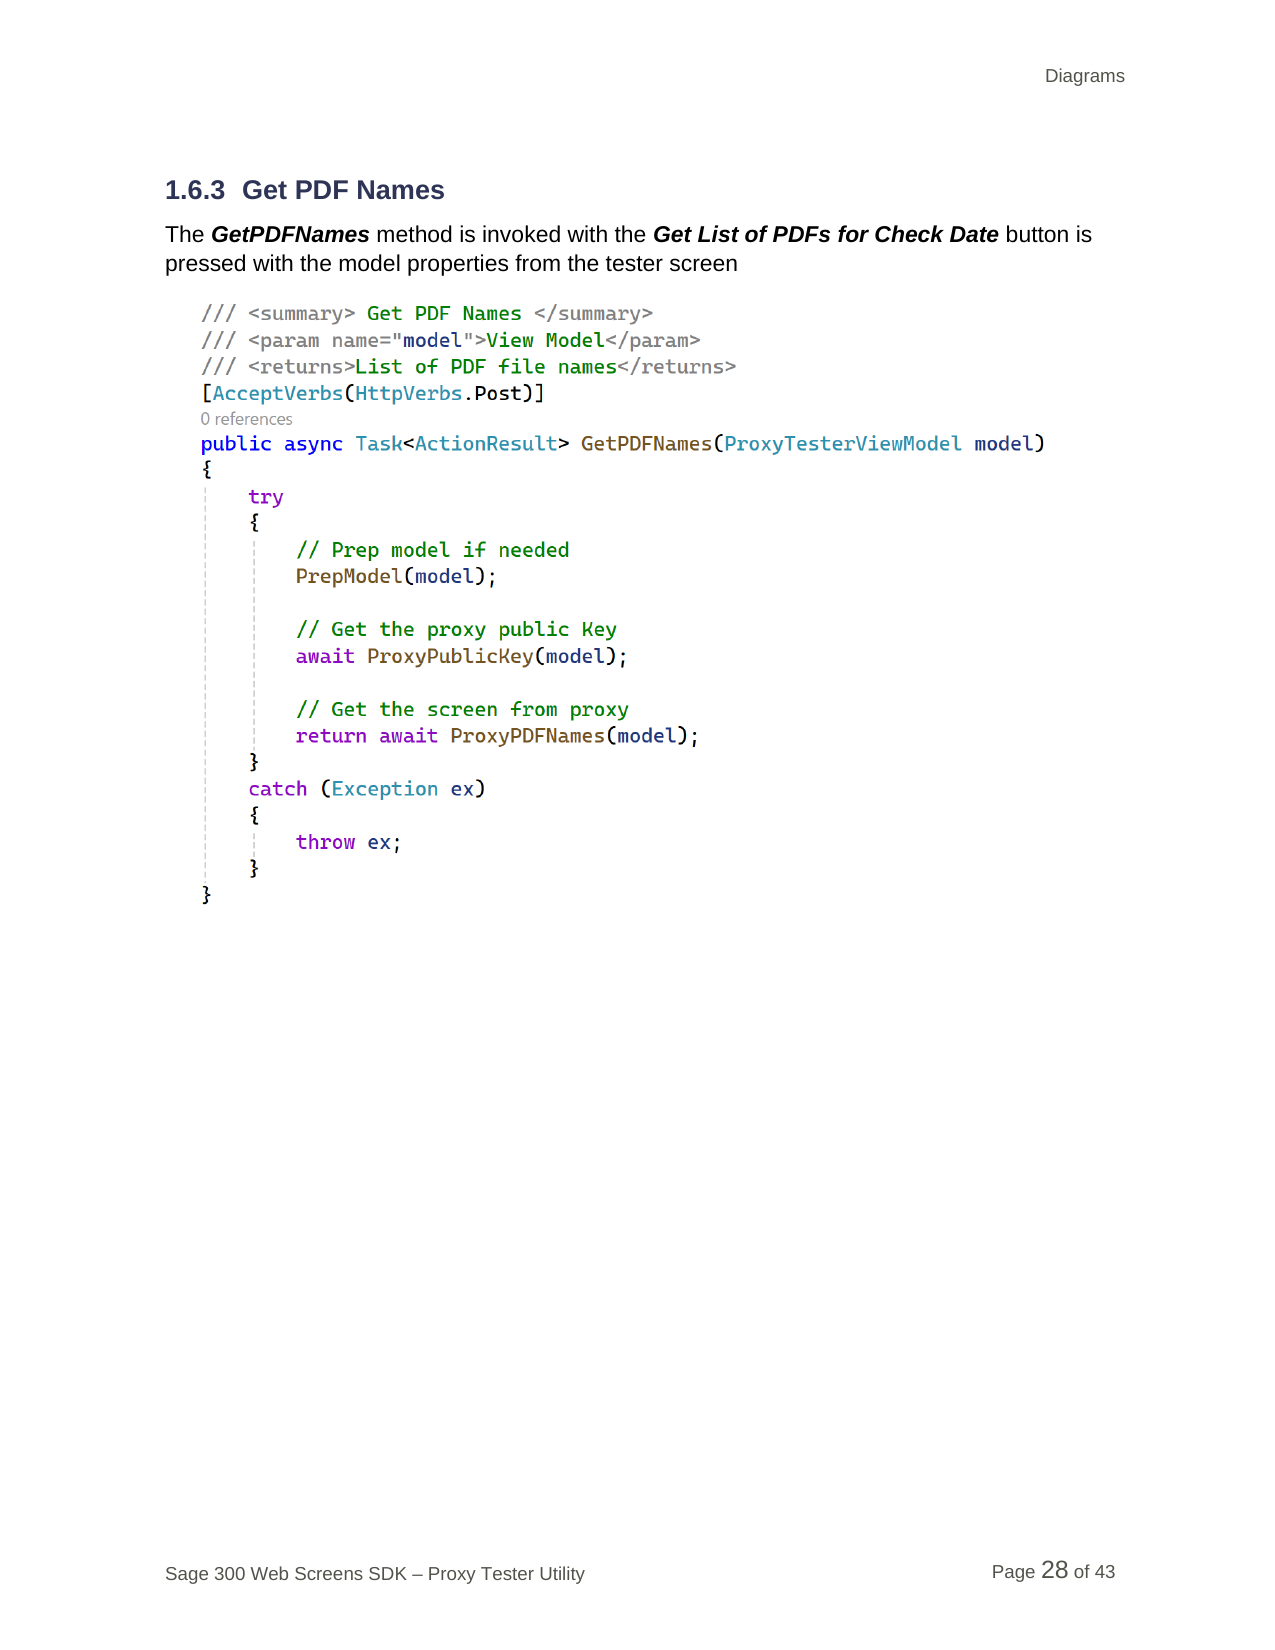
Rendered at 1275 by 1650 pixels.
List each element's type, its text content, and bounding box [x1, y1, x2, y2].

text The GetPDFNames method is invoked with the Get List of PDFs for Check Date button is pressed with the model properties from the tester screen [165, 218, 1125, 276]
picture [165, 288, 1089, 928]
subtitle Get PDF Names [165, 174, 1125, 205]
